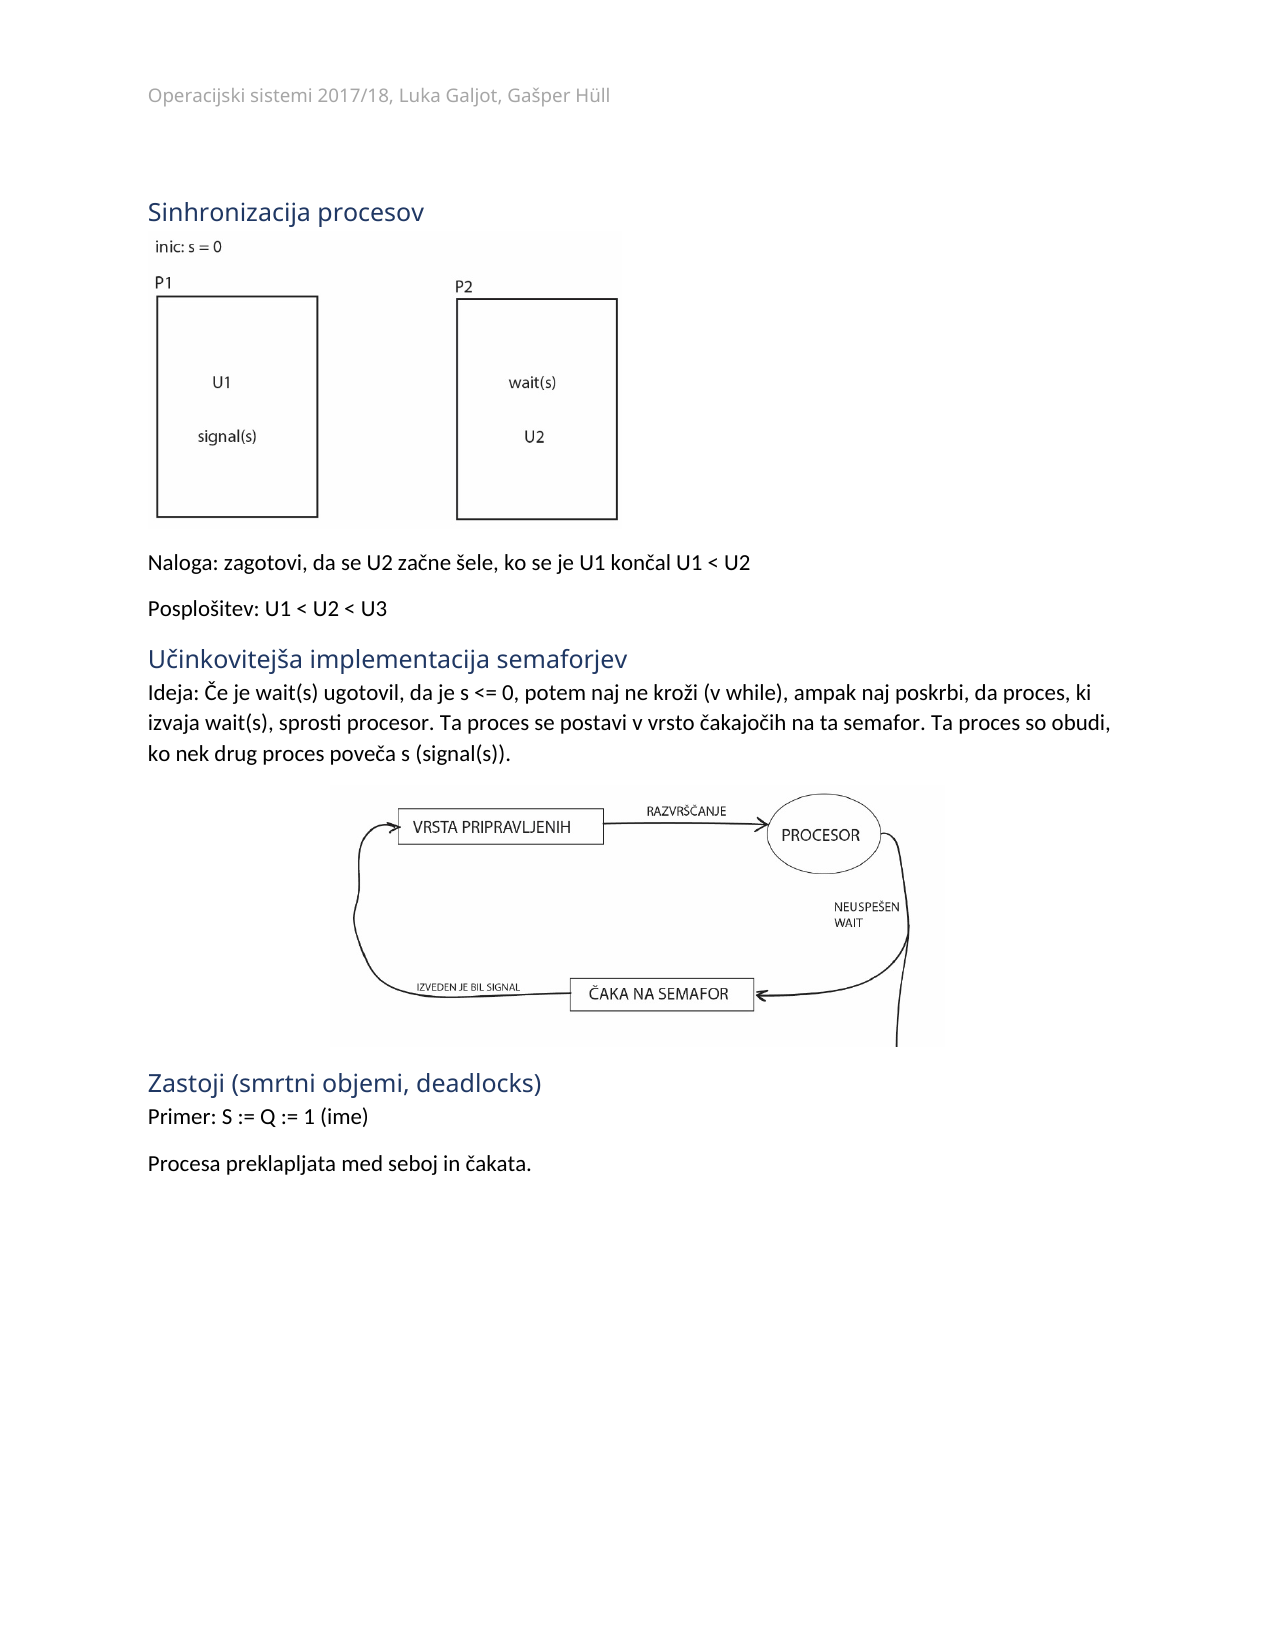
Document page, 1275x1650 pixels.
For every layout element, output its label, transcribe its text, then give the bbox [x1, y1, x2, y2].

subtitle Sinhronizacija procesov [148, 194, 1127, 228]
subtitle Učinkovitejša implementacija semaforjev [148, 641, 1127, 676]
text Ideja: Če je wait(s) ugotovil, da je s <= 0, potem naj ne kroži (v while), ampak naj poskrbi, da proces, ki izvaja wait(s), sprosti procesor. Ta proces se postavi v vrsto čakajočih na ta semafor. Ta proces so obudi, ko nek drug proces poveča s (signal(s)). [148, 678, 1127, 767]
picture [329, 785, 946, 1047]
picture [147, 231, 622, 529]
subtitle Zastoji (smrtni objemi, deadlocks) [148, 1065, 1127, 1099]
text Primer: S := Q := 1 (ime) [148, 1102, 1127, 1130]
text Posplošitev: U1 < U2 < U3 [148, 594, 1127, 623]
text Procesa preklapljata med seboj in čakata. [148, 1149, 1127, 1177]
text Naloga: zagotovi, da se U2 začne šele, ko se je U1 končal U1 < U2 [148, 548, 1127, 576]
